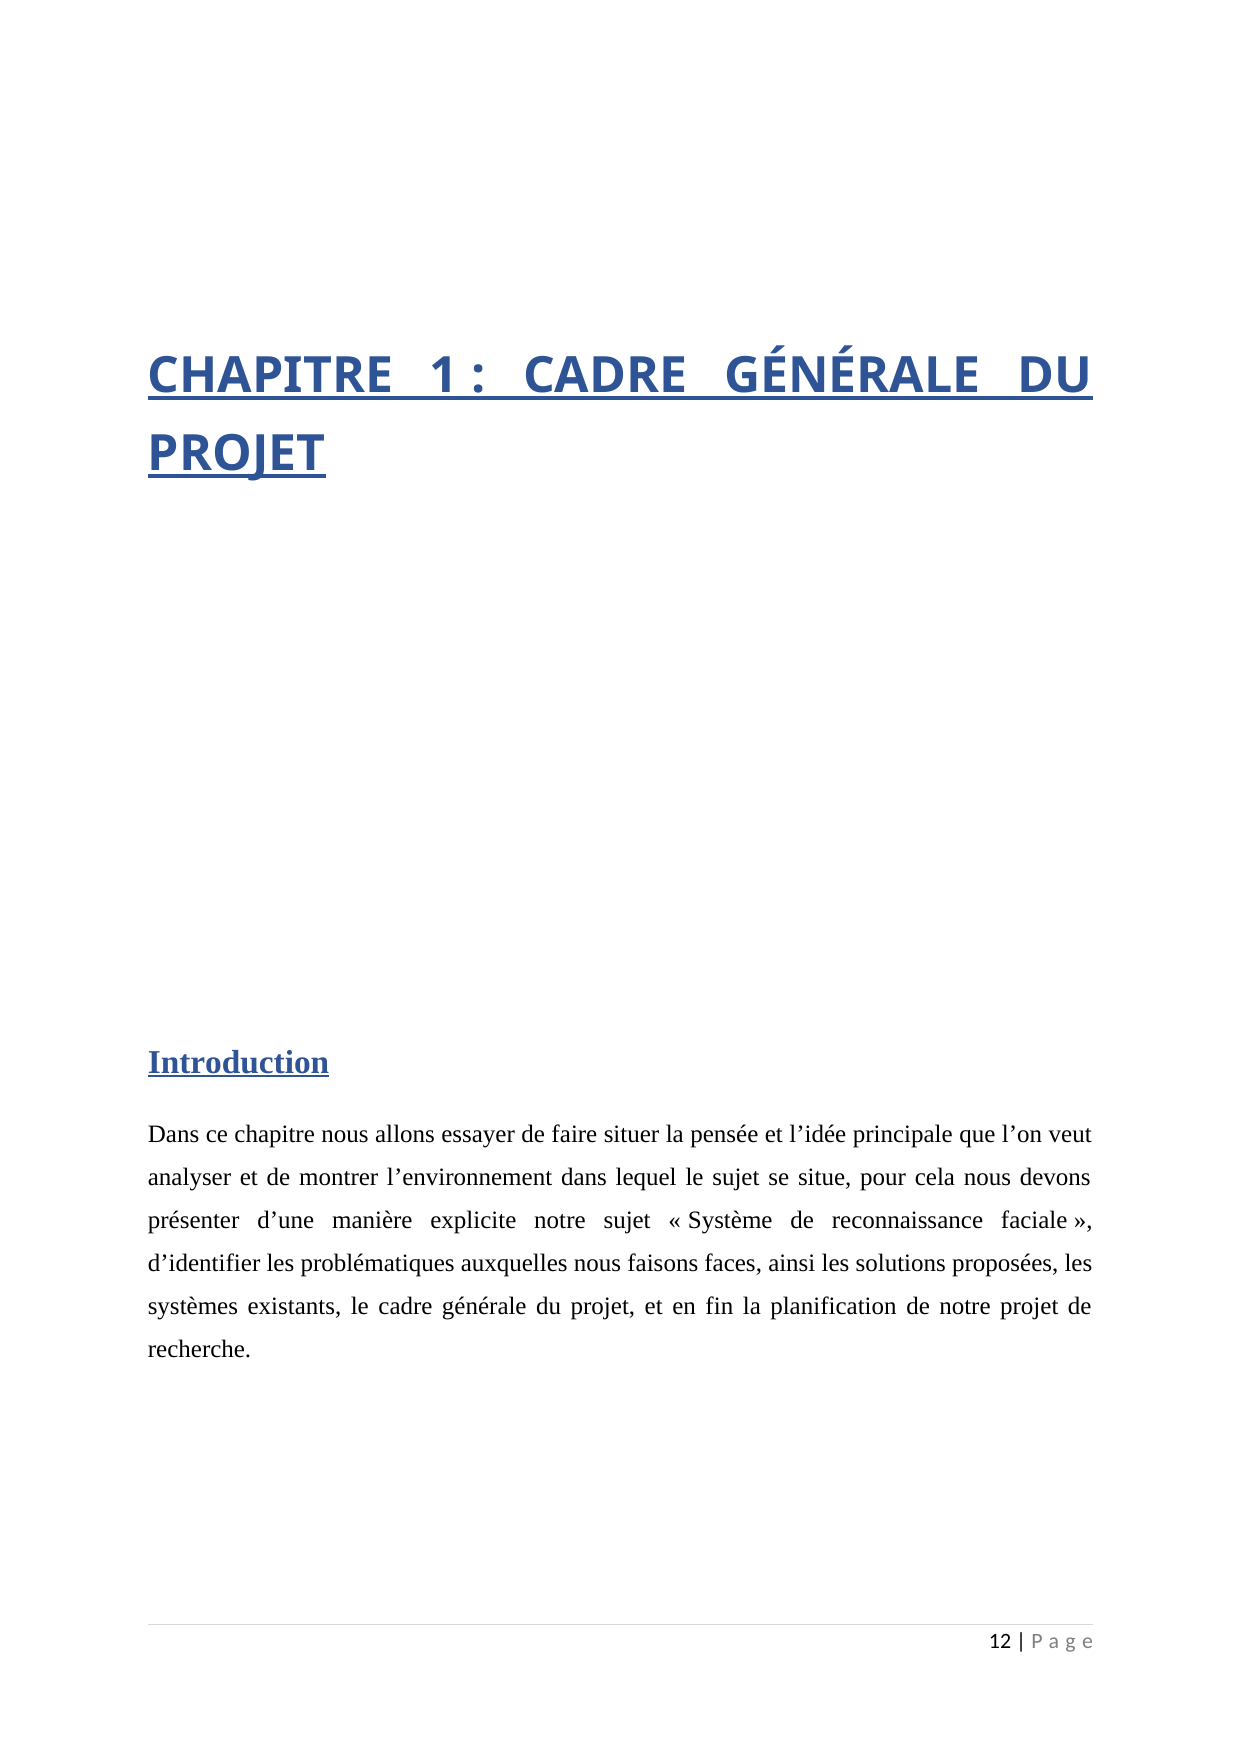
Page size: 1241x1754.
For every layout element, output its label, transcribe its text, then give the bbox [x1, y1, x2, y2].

subtitle CHAPITRE 1 : CADRE GÉNÉRALE DU PROJET [148, 339, 1093, 396]
subtitle CHAPITRE 1 : CADRE GÉNÉRALE DU PROJET [148, 400, 1093, 485]
text Dans ce chapitre nous allons essayer de faire situer la pensée et l’idée principale que l’on veut analyser et de montrer l’environnement dans lequel le sujet se situe, pour cela nous devons présenter d’une manière explicite notre sujet « Système de reconnaissance faciale », d’identifier les problématiques auxquelles nous faisons faces, ainsi les solutions proposées, les systèmes existants, le cadre générale du projet, et en fin la planification de notre projet de recherche. [148, 1119, 1093, 1363]
subtitle Introduction [148, 1042, 1093, 1080]
